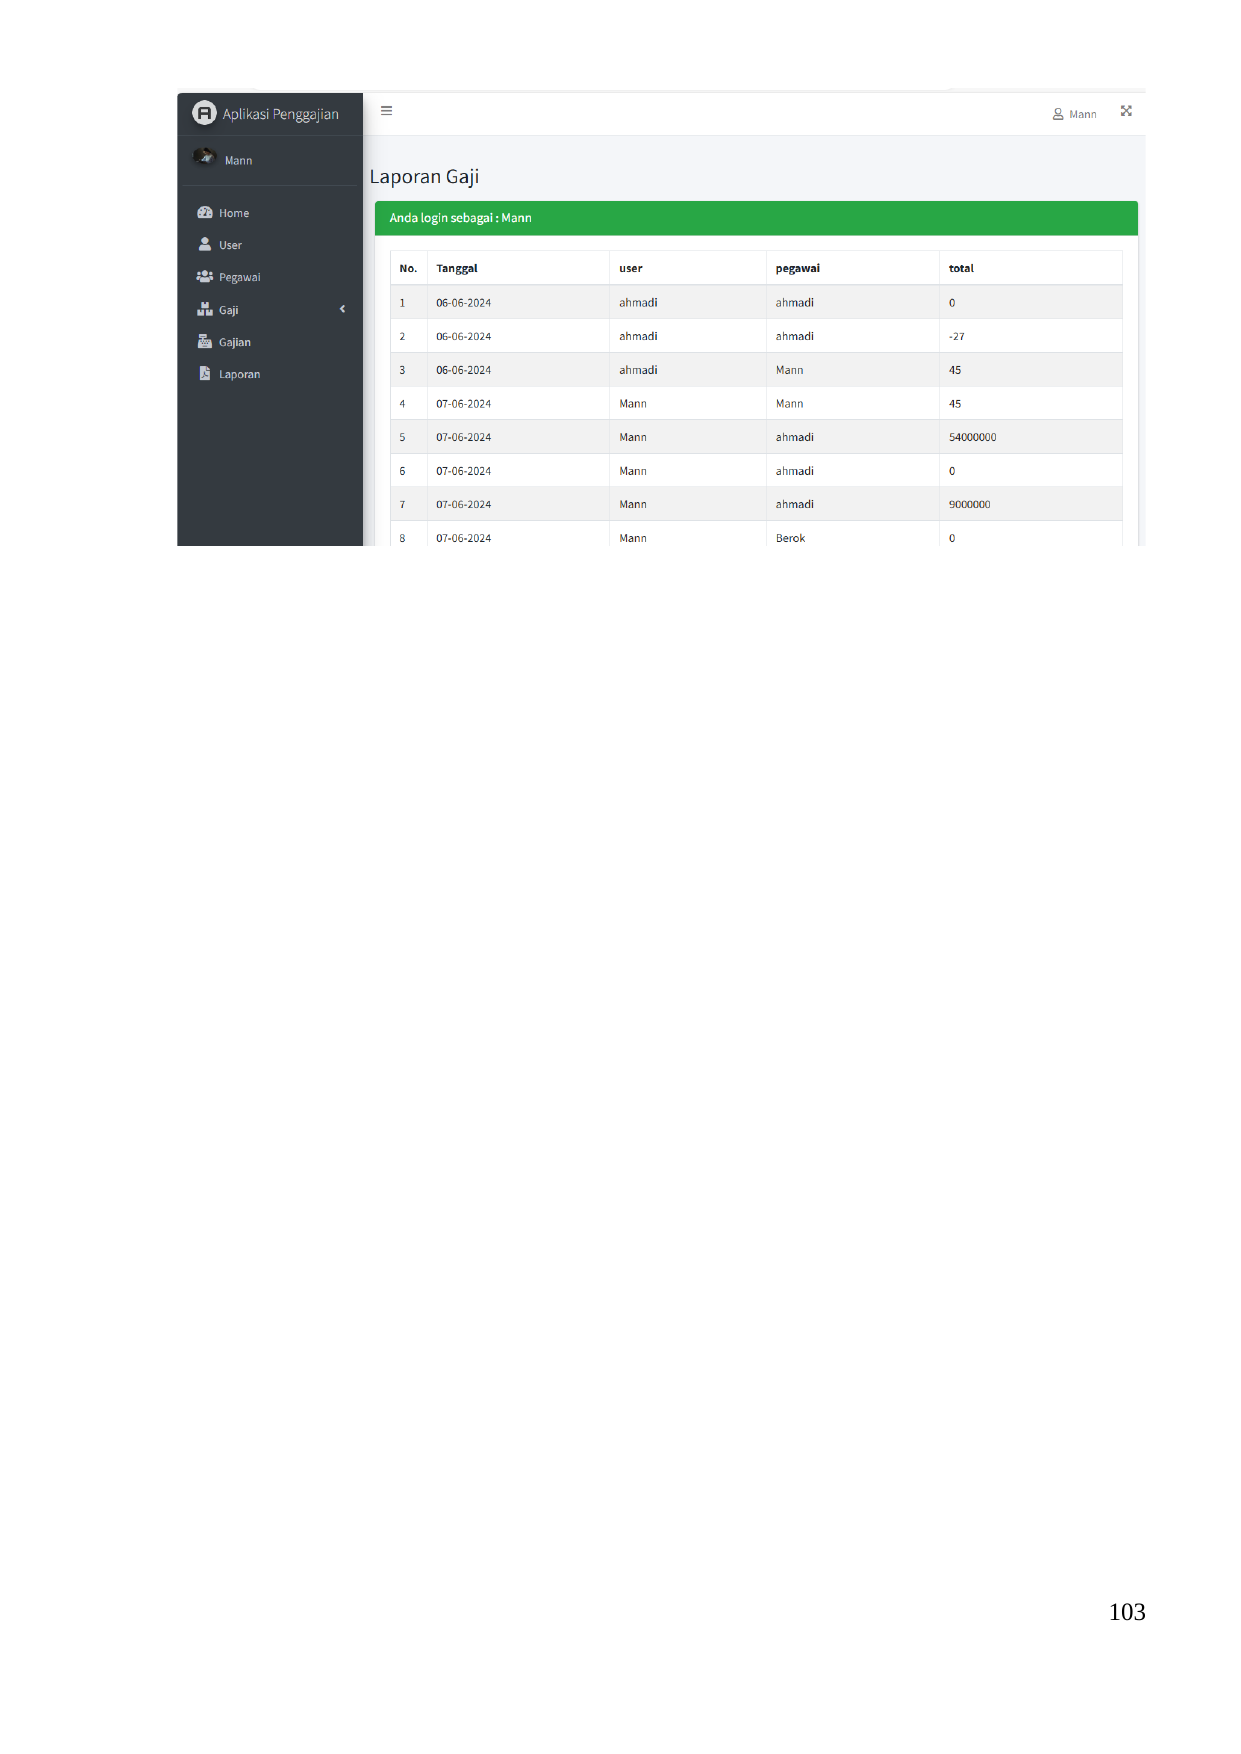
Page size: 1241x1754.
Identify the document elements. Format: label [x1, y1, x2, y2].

picture [177, 88, 1146, 546]
